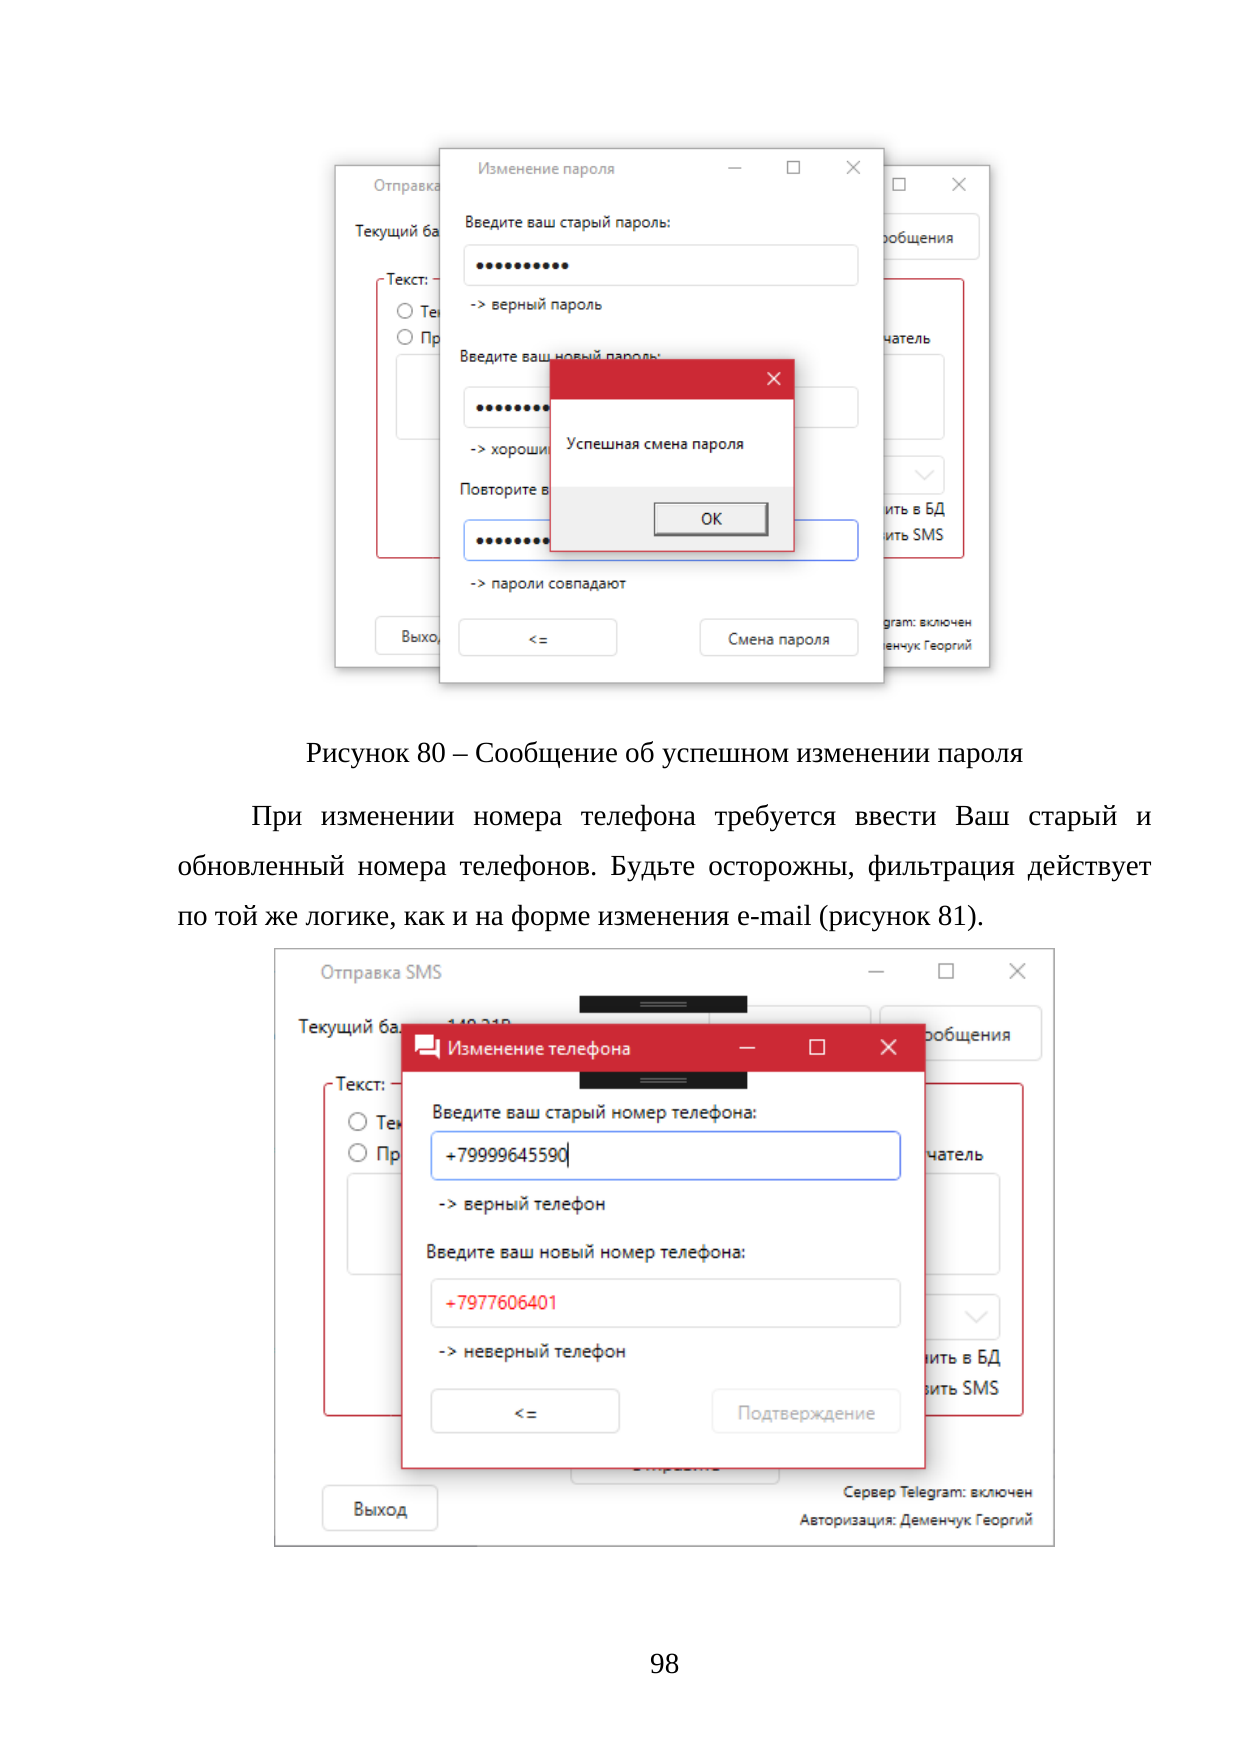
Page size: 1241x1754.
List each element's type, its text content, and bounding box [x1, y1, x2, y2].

picture [302, 118, 1027, 719]
text При изменении номера телефона требуется ввести Ваш старый и обновленный номера телефонов. Будьте осторожны, фильтрация действует по той же логике, как и на форме изменения e-mail (рисунок 81). [177, 798, 1152, 932]
text Рисунок 80 – Сообщение об успешном изменении пароля [177, 735, 1152, 768]
picture [274, 948, 1055, 1547]
